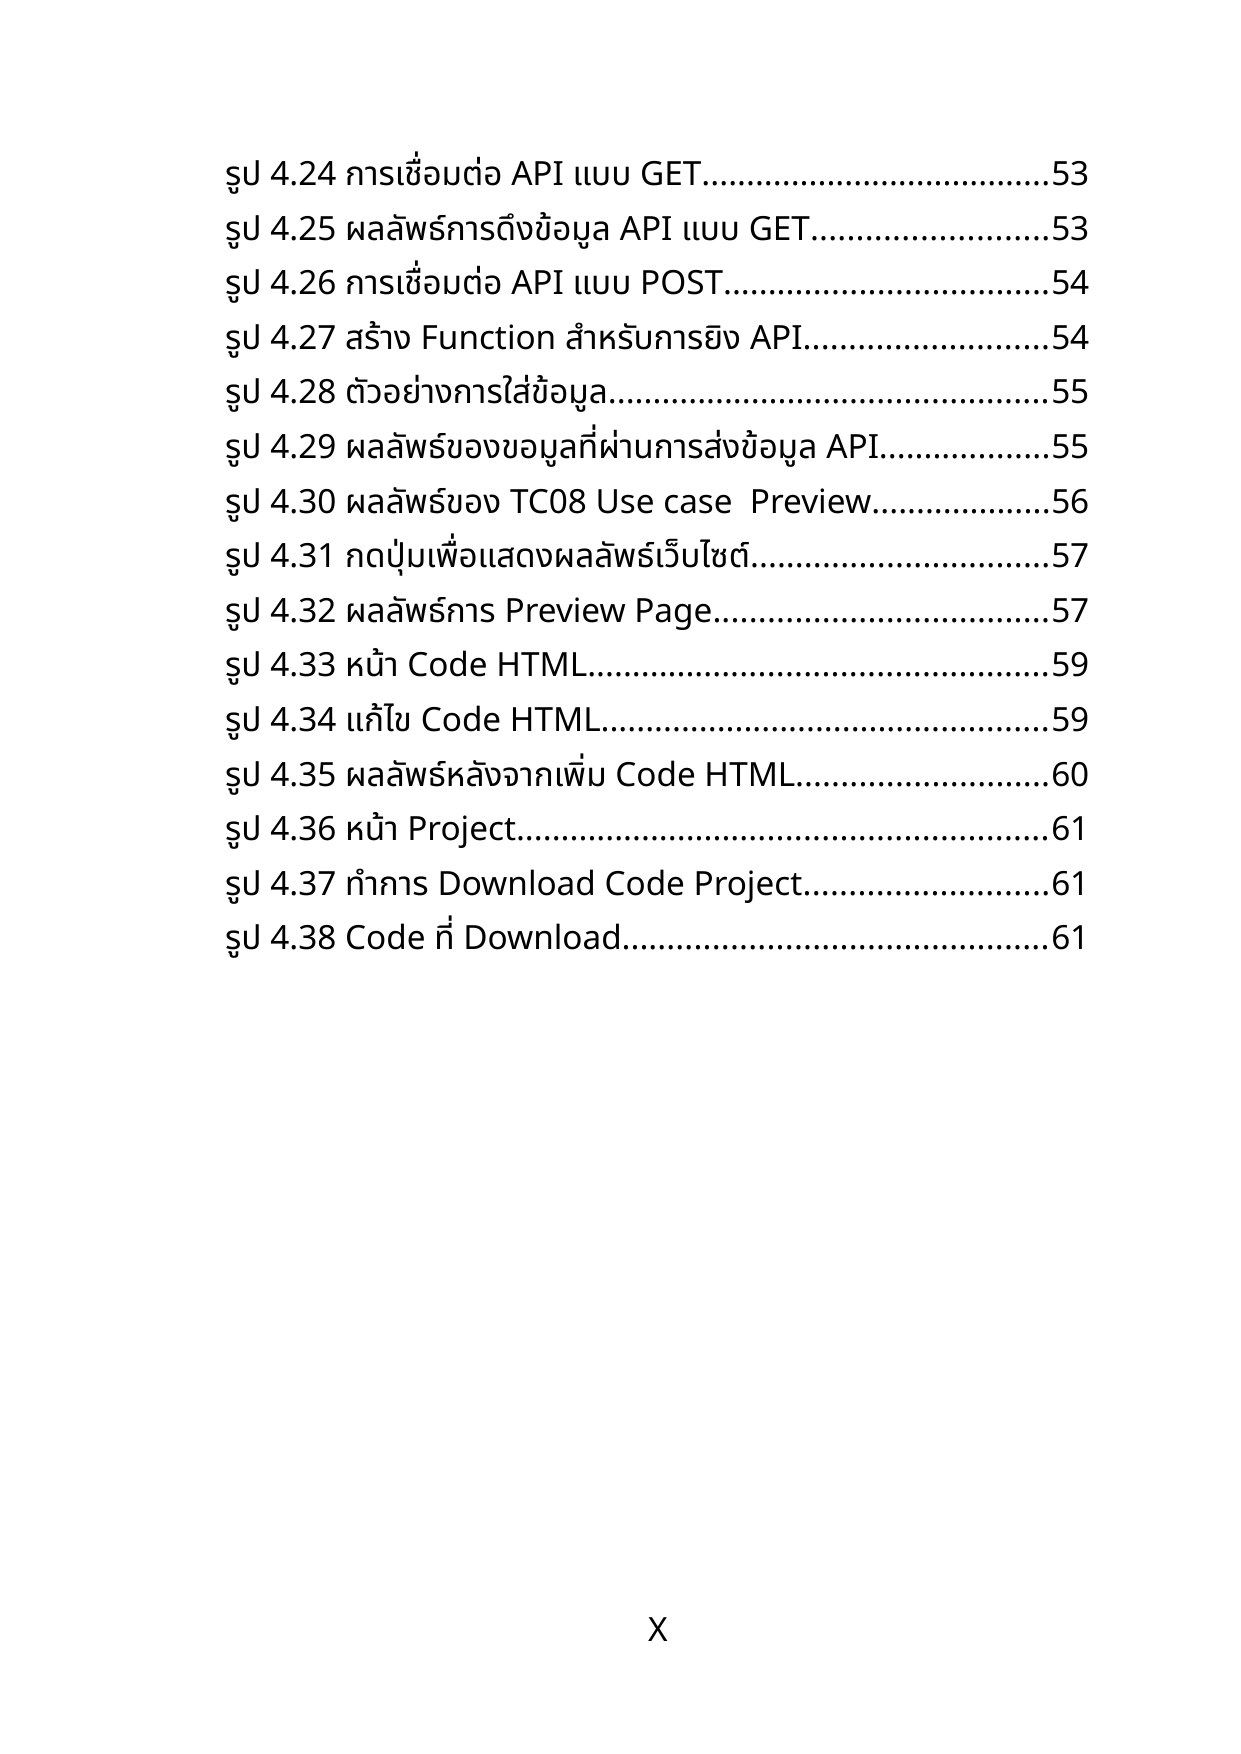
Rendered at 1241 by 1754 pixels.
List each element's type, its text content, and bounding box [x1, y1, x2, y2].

text รูป 4.32 ผลลัพธ์การ Preview Page 57 [225, 587, 1090, 637]
text รูป 4.36 หน้า Project 61 [225, 805, 1090, 856]
text รูป 4.24 การเชื่อมต่อ API แบบ GET 53 [225, 150, 1090, 201]
text รูป 4.37 ทำการ Download Code Project 61 [225, 859, 1090, 910]
text รูป 4.25 ผลลัพธ์การดึงข้อมูล API แบบ GET 53 [225, 204, 1090, 255]
text รูป 4.27 สร้าง Function สำหรับการยิง API 54 [225, 314, 1090, 364]
text รูป 4.31 กดปุ่มเพื่อแสดงผลลัพธ์เว็บไซต์ 57 [225, 532, 1090, 583]
text รูป 4.35 ผลลัพธ์หลังจากเพิ่ม Code HTML 60 [225, 750, 1090, 801]
text รูป 4.29 ผลลัพธ์ของขอมูลที่ผ่านการส่งข้อมูล API 55 [225, 423, 1090, 473]
text รูป 4.33 หน้า Code HTML 59 [225, 641, 1090, 692]
text รูป 4.26 การเชื่อมต่อ API แบบ POST 54 [225, 259, 1090, 310]
text รูป 4.34 แก้ไข Code HTML 59 [225, 696, 1090, 746]
text รูป 4.38 Code ที่ Download 61 [225, 914, 1090, 965]
text รูป 4.28 ตัวอย่างการใส่ข้อมูล 55 [225, 368, 1090, 419]
text รูป 4.30 ผลลัพธ์ของ TC08 Use case Preview 56 [225, 477, 1090, 528]
